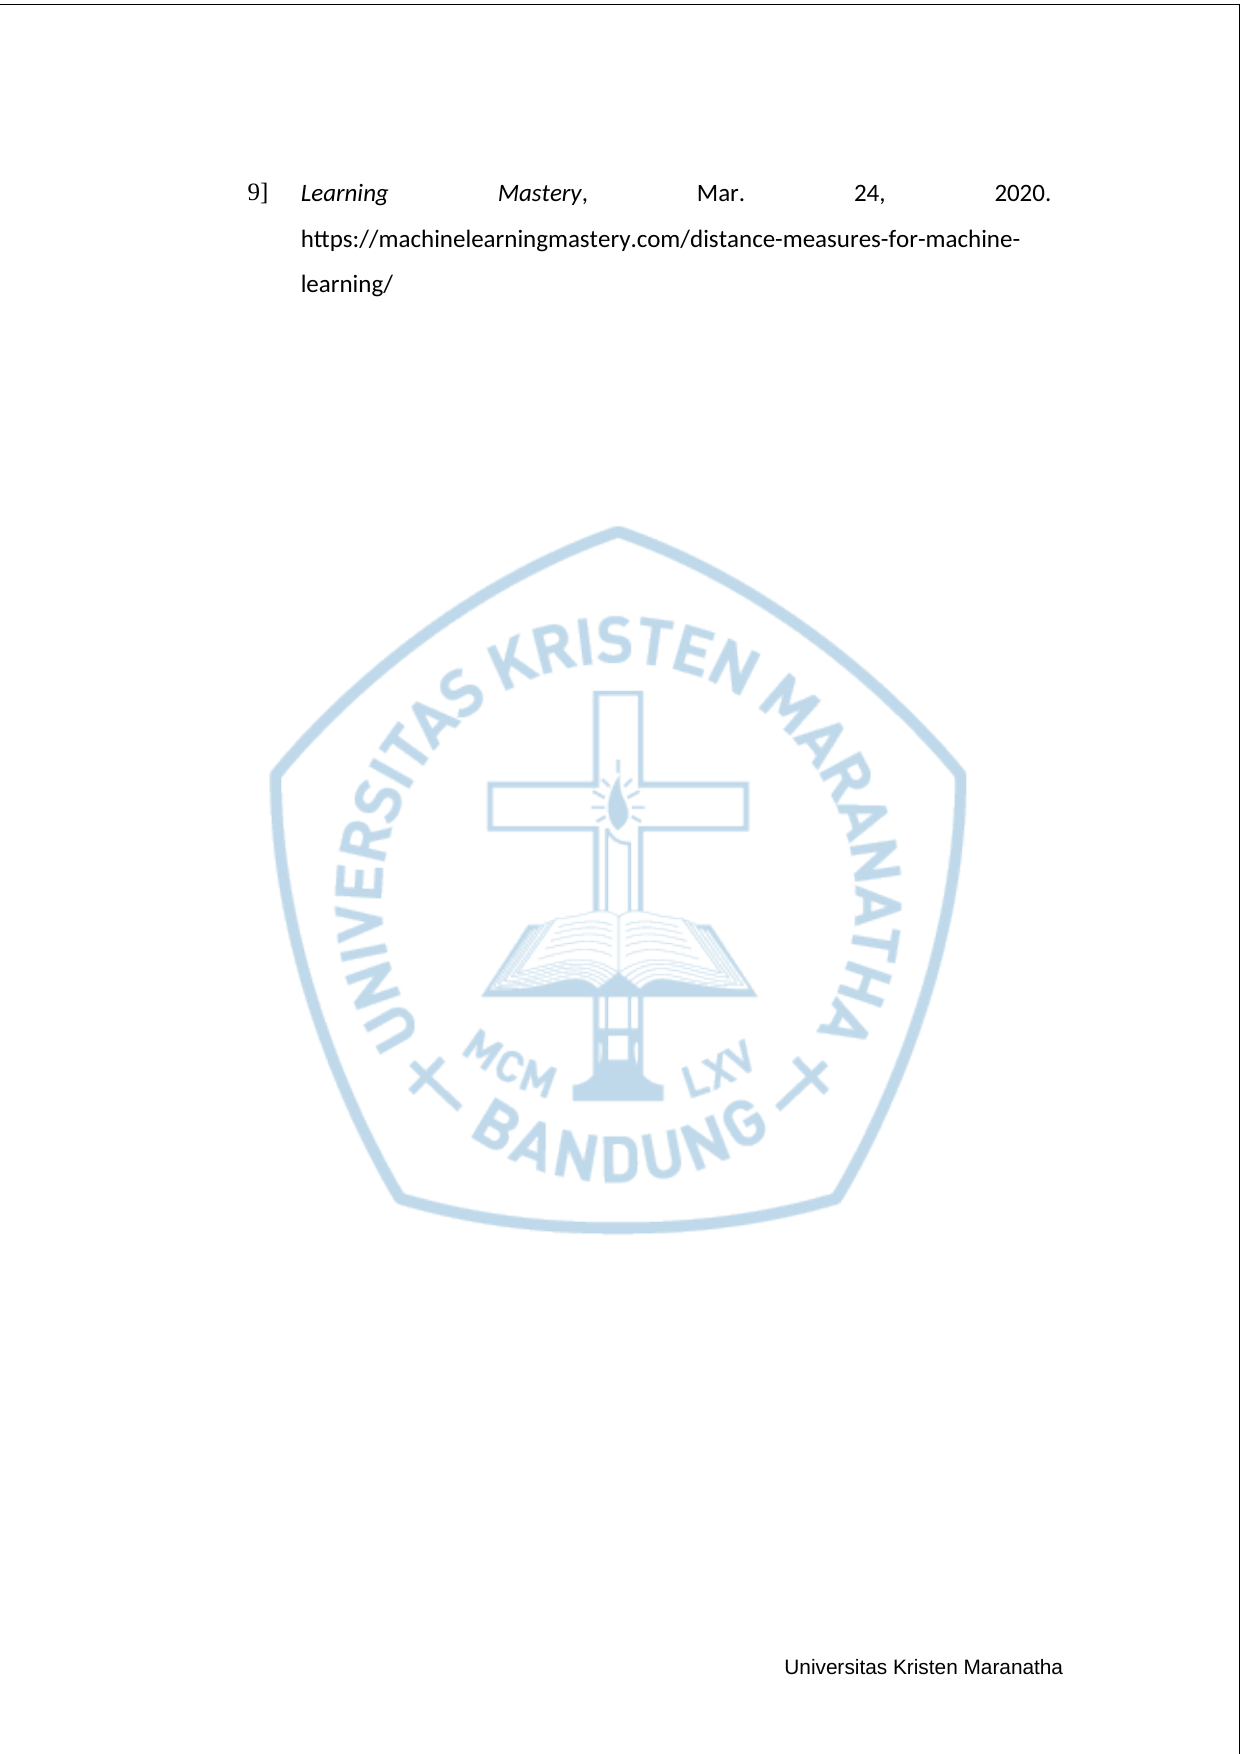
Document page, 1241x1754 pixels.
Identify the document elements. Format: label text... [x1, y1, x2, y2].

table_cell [289, 177, 1063, 440]
table_cell [19] [236, 177, 289, 440]
picture [0, 5, 1239, 1754]
